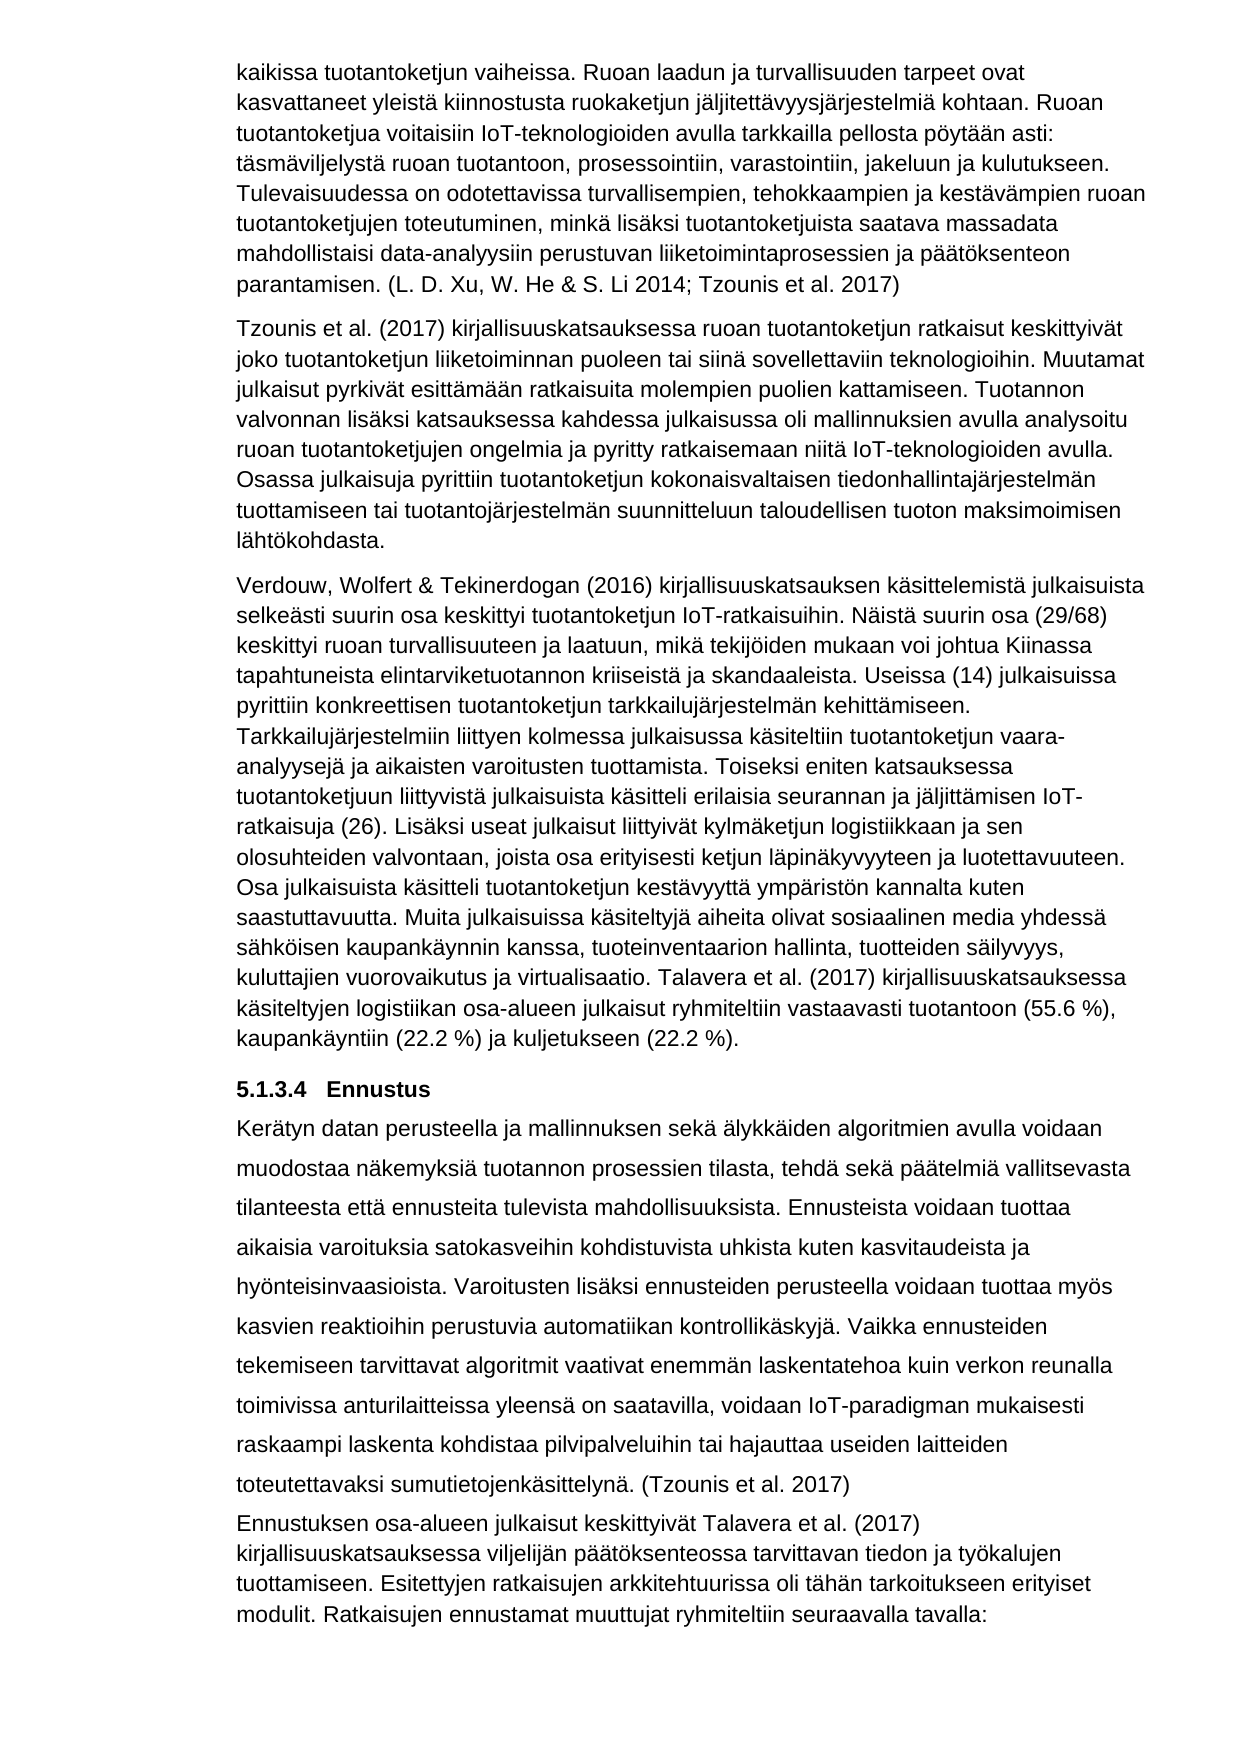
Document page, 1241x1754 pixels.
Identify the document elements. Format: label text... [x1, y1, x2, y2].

subtitle Ennustus [236, 1076, 1152, 1102]
text Tzounis et al. (2017) kirjallisuuskatsauksessa ruoan tuotantoketjun ratkaisut keskittyivät joko tuotantoketjun liiketoiminnan puoleen tai siinä sovellettaviin teknologioihin. Muutamat julkaisut pyrkivät esittämään ratkaisuita molempien puolien kattamiseen. Tuotannon valvonnan lisäksi katsauksessa kahdessa julkaisussa oli mallinnuksien avulla analysoitu ruoan tuotantoketjujen ongelmia ja pyritty ratkaisemaan niitä IoT-teknologioiden avulla. Osassa julkaisuja pyrittiin tuotantoketjun kokonaisvaltaisen tiedonhallintajärjestelmän tuottamiseen tai tuotantojärjestelmän suunnitteluun taloudellisen tuoton maksimoimisen lähtökohdasta. [236, 315, 1152, 553]
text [236, 59, 1152, 297]
text Verdouw, Wolfert & Tekinerdogan (2016) kirjallisuuskatsauksen käsittelemistä julkaisuista selkeästi suurin osa keskittyi tuotantoketjun IoT-ratkaisuihin. Näistä suurin osa (29/68) keskittyi ruoan turvallisuuteen ja laatuun, mikä tekijöiden mukaan voi johtua Kiinassa tapahtuneista elintarviketuotannon kriiseistä ja skandaaleista. Useissa (14) julkaisuissa pyrittiin konkreettisen tuotantoketjun tarkkailujärjestelmän kehittämiseen. Tarkkailujärjestelmiin liittyen kolmessa julkaisussa käsiteltiin tuotantoketjun vaara-analyysejä ja aikaisten varoitusten tuottamista. Toiseksi eniten katsauksessa tuotantoketjuun liittyvistä julkaisuista käsitteli erilaisia seurannan ja jäljittämisen IoT-ratkaisuja (26). Lisäksi useat julkaisut liittyivät kylmäketjun logistiikkaan ja sen olosuhteiden valvontaan, joista osa erityisesti ketjun läpinäkyvyyteen ja luotettavuuteen. Osa julkaisuista käsitteli tuotantoketjun kestävyyttä ympäristön kannalta kuten saastuttavuutta. Muita julkaisuissa käsiteltyjä aiheita olivat sosiaalinen media yhdessä sähköisen kaupankäynnin kanssa, tuoteinventaarion hallinta, tuotteiden säilyvyys, kuluttajien vuorovaikutus ja virtualisaatio. Talavera et al. (2017) kirjallisuuskatsauksessa käsiteltyjen logistiikan osa-alueen julkaisut ryhmiteltiin vastaavasti tuotantoon (55.6 %), kaupankäyntiin (22.2 %) ja kuljetukseen (22.2 %). [236, 572, 1152, 1051]
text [236, 1510, 1152, 1627]
